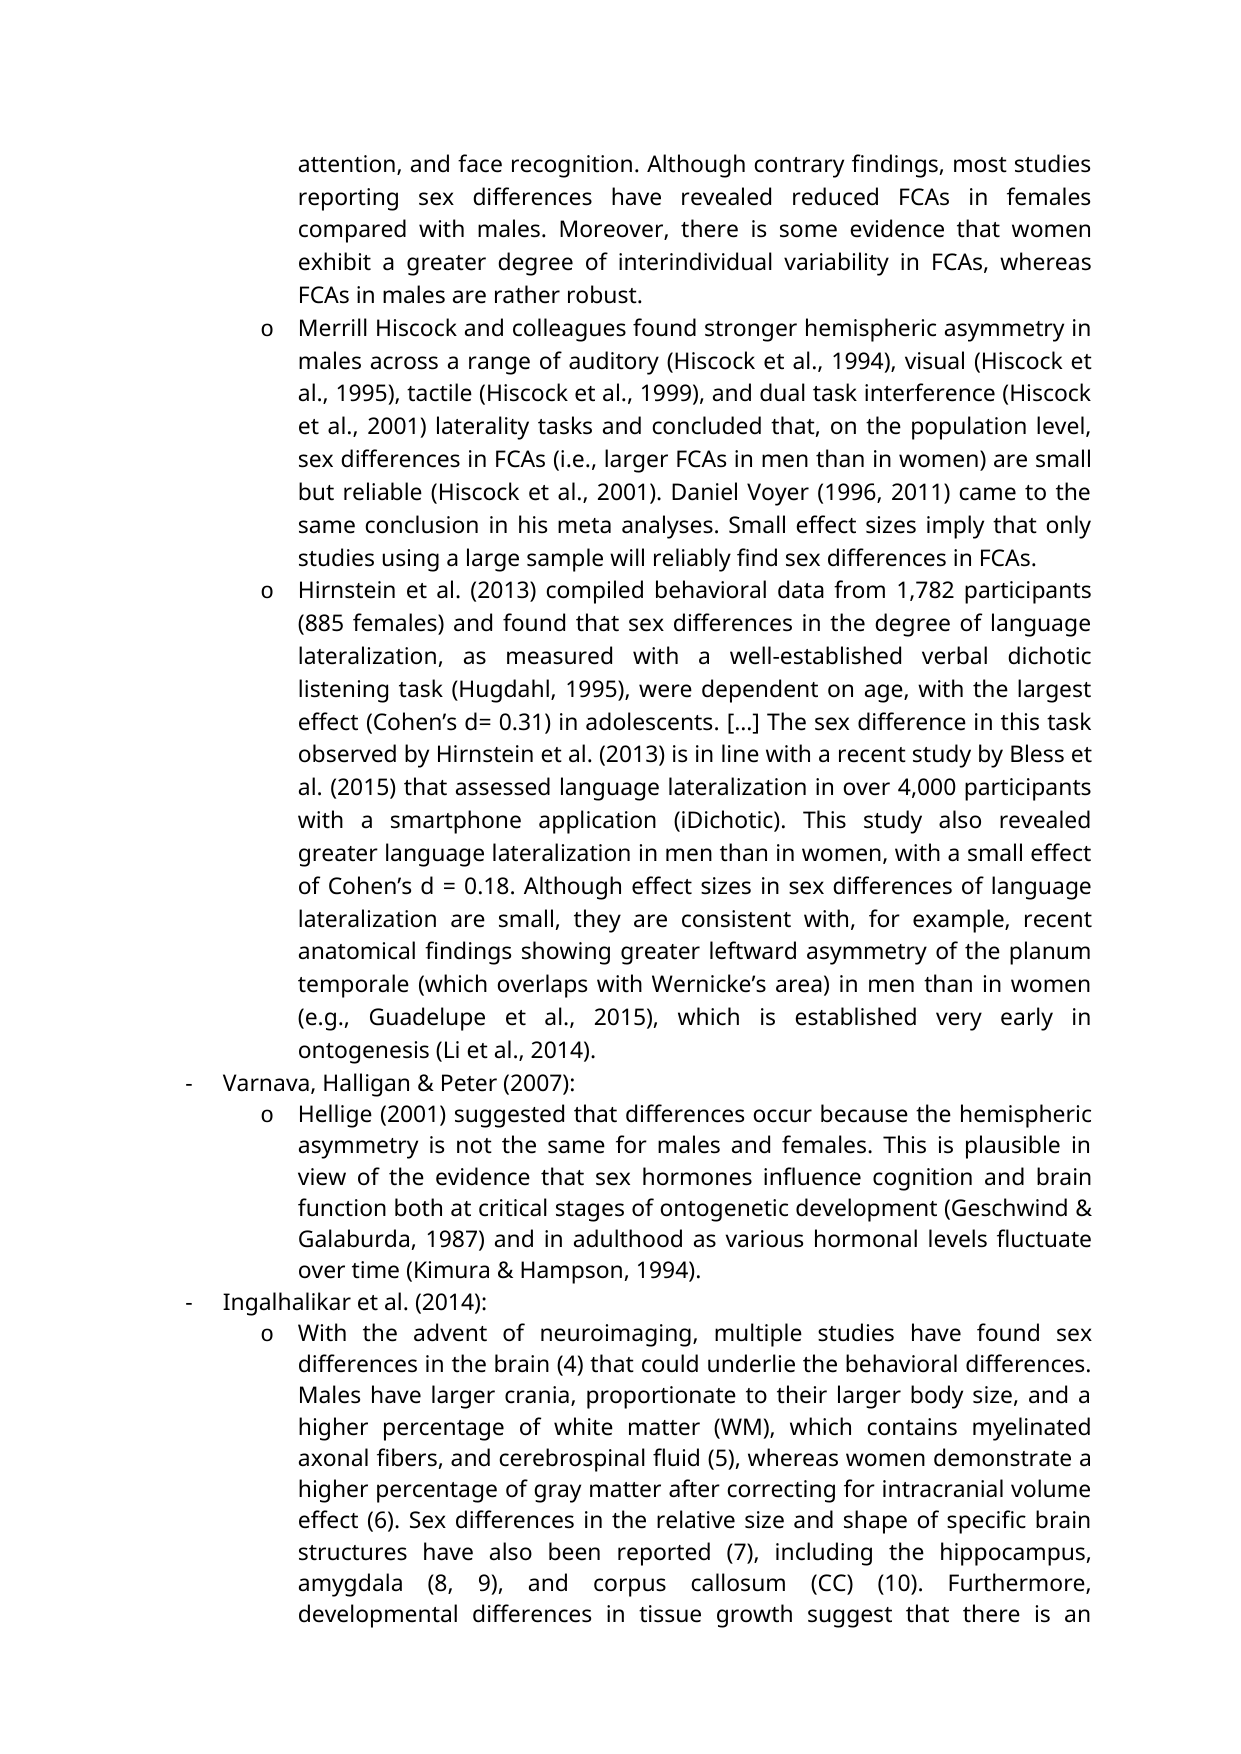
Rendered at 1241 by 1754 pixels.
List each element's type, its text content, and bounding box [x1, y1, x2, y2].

list Ingalhalikar et al. (2014): [185, 1285, 1093, 1317]
list Hellige (2001) suggested that differences occur because the hemispheric asymmetry is not the same for males and females. This is plausible in view of the evidence that sex hormones influence cognition and brain function both at critical stages of ontogenetic development (Geschwind & Galaburda, 1987) and in adulthood as various hormonal levels fluctuate over time (Kimura & Hampson, 1994). [260, 1098, 1093, 1285]
list Varnava, Halligan & Peter (2007): [185, 1067, 1093, 1098]
list Merrill Hiscock and colleagues found stronger hemispheric asymmetry in males across a range of auditory (Hiscock et al., 1994), visual (Hiscock et al., 1995), tactile (Hiscock et al., 1999), and dual task interference (Hiscock et al., 2001) laterality tasks and concluded that, on the population level, sex differences in FCAs (i.e., larger FCAs in men than in women) are small but reliable (Hiscock et al., 2001). Daniel Voyer (1996, 2011) came to the same conclusion in his meta analyses. Small effect sizes imply that only studies using a large sample will reliably find sex differences in FCAs. [260, 312, 1093, 573]
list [260, 1317, 1093, 1629]
list Hirnstein et al. (2013) compiled behavioral data from 1,782 participants (885 females) and found that sex differences in the degree of language lateralization, as measured with a well-established verbal dichotic listening task (Hugdahl, 1995), were dependent on age, with the largest effect (Cohen’s d= 0.31) in adolescents. […] The sex difference in this task observed by Hirnstein et al. (2013) is in line with a recent study by Bless et al. (2015) that assessed language lateralization in over 4,000 participants with a smartphone application (iDichotic). This study also revealed greater language lateralization in men than in women, with a small effect of Cohen’s d = 0.18. Although effect sizes in sex differences of language lateralization are small, they are consistent with, for example, recent anatomical findings showing greater leftward asymmetry of the planum temporale (which overlaps with Wernicke’s area) in men than in women (e.g., Guadelupe et al., 2015), which is established very early in ontogenesis (Li et al., 2014). [260, 574, 1093, 1065]
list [260, 148, 1093, 310]
